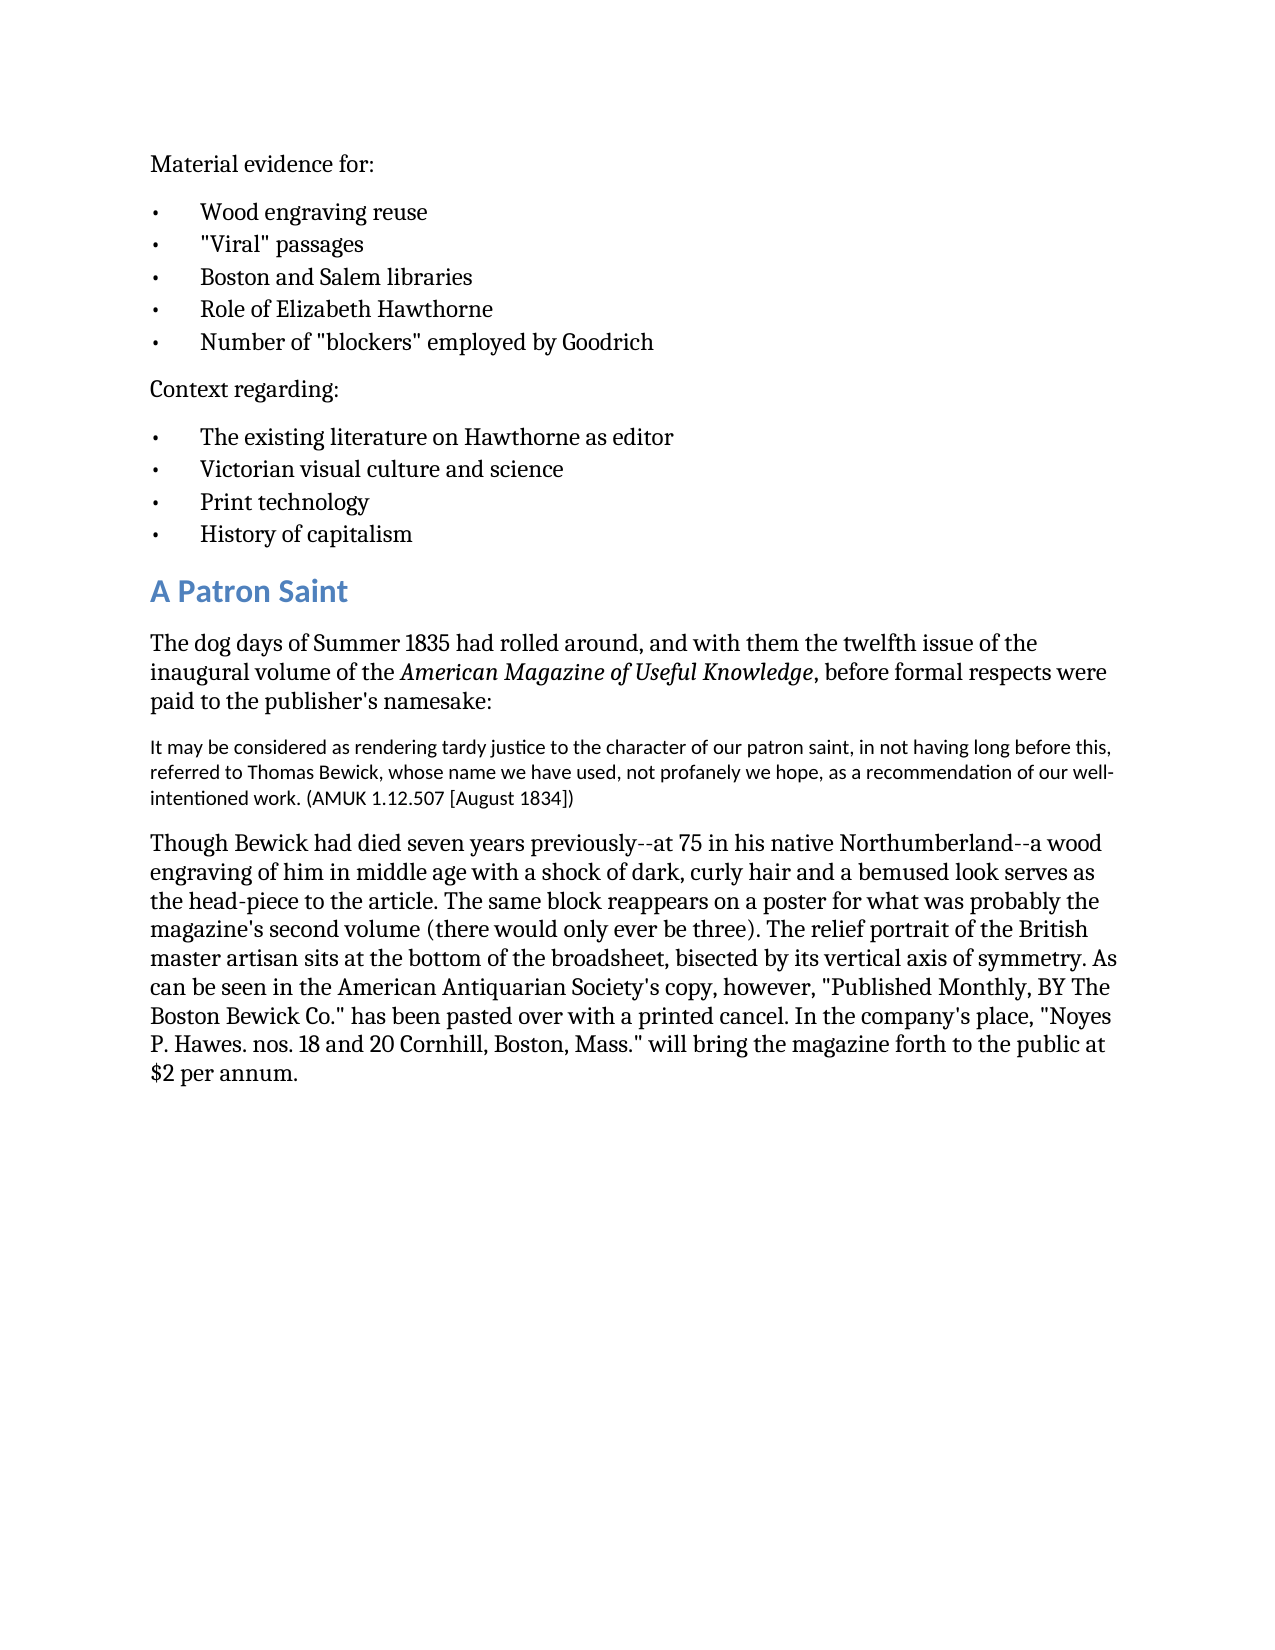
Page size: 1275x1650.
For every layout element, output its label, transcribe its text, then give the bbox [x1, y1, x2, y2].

text It may be considered as rendering tardy justice to the character of our patron saint, in not having long before this, referred to Thomas Bewick, whose name we have used, not profanely we hope, as a recommendation of our well-intentioned work. (AMUK 1.12.507 [August 1834]) [150, 734, 1125, 810]
list History of capitalism [150, 520, 1125, 549]
text Material evidence for: [150, 150, 1125, 179]
list Role of Elizabeth Hawthorne [150, 295, 1125, 324]
list Victorian visual culture and science [150, 455, 1125, 484]
list Wood engraving reuse [150, 197, 1125, 226]
text Context regarding: [150, 375, 1125, 404]
list "Viral" passages [150, 230, 1125, 259]
list Number of "blockers" employed by Goodrich [150, 327, 1125, 356]
text Though Bewick had died seven years previously--at 75 in his native Northumberland--a wood engraving of him in middle age with a shock of dark, curly hair and a bemused look serves as the head-piece to the article. The same block reappears on a poster for what was probably the magazine's second volume (there would only ever be three). The relief portrait of the British master artisan sits at the bottom of the broadsheet, bisected by its vertical axis of symmetry. As can be seen in the American Antiquarian Society's copy, however, "Published Monthly, BY The Boston Bewick Co." has been pasted over with a printed cancel. In the company's place, "Noyes P. Hawes. nos. 18 and 20 Cornhill, Boston, Mass." will bring the magazine forth to the public at $2 per annum. [150, 829, 1125, 1088]
subtitle A Patron Saint [150, 569, 1125, 610]
text The dog days of Summer 1835 had rolled around, and with them the twelfth issue of the inaugural volume of the American Magazine of Useful Knowledge, before formal respects were paid to the publisher's namesake: [150, 629, 1125, 715]
list Print technology [150, 487, 1125, 516]
list Boston and Salem libraries [150, 262, 1125, 291]
list The existing literature on Hawthorne as editor [150, 422, 1125, 451]
